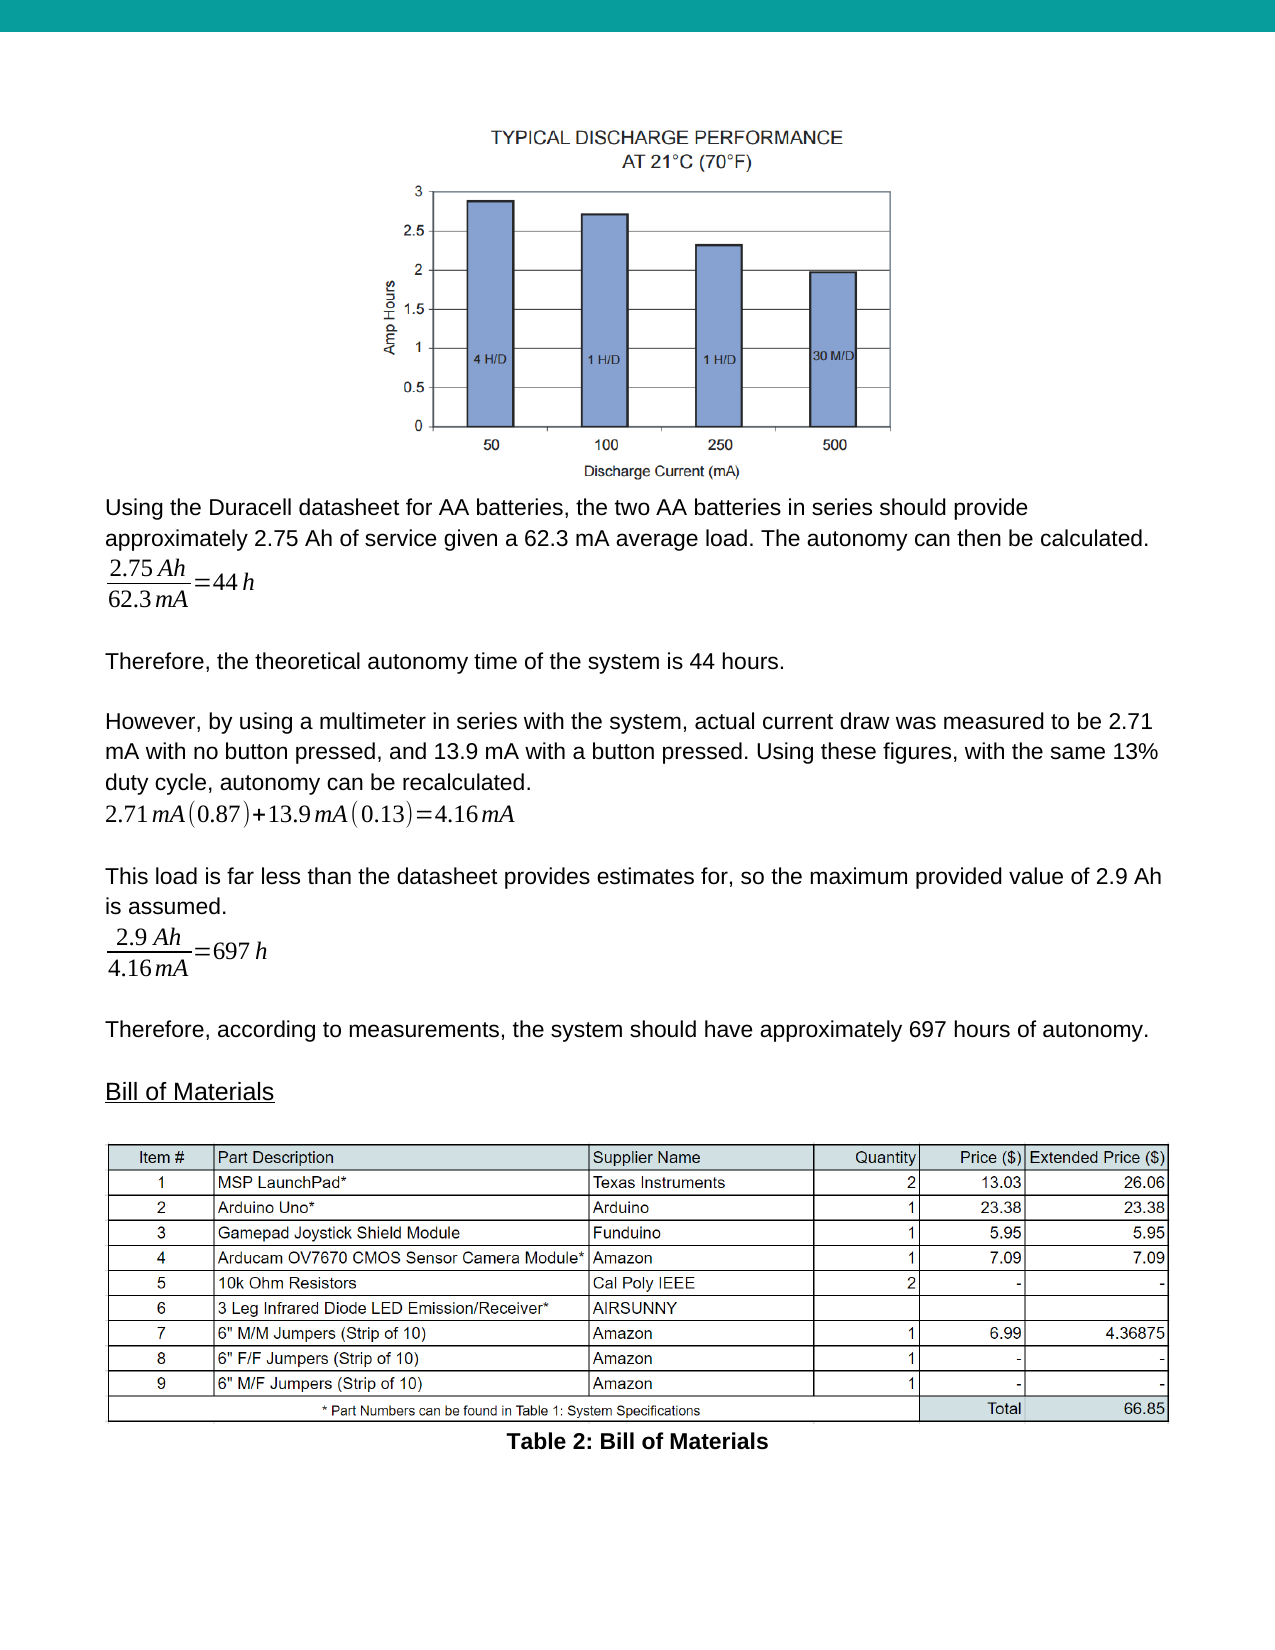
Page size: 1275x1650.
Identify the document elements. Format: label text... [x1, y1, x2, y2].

picture [369, 105, 906, 491]
text This load is far less than the datasheet provides estimates for, so the maximum provided value of 2.9 Ah is assumed. [105, 863, 1170, 919]
picture [0, 0, 1275, 32]
text Bill of Materials [105, 1077, 1170, 1105]
text Table 2: Bill of Materials [105, 1428, 1170, 1454]
picture [105, 1142, 1170, 1424]
text However, by using a multimeter in series with the system, actual current draw was measured to be 2.71 mA with no button pressed, and 13.9 mA with a button pressed. Using these figures, with the same 13% duty cycle, autonomy can be recalculated. [105, 708, 1170, 795]
text Therefore, the theoretical autonomy time of the system is 44 hours. [105, 648, 1170, 674]
text Using the Duracell datasheet for AA batteries, the two AA batteries in series should provide approximately 2.75 Ah of service given a 62.3 mA average load. The autonomy can then be calculated. [105, 494, 1170, 551]
text Therefore, according to measurements, the system should have approximately 697 hours of autonomy. [105, 1016, 1170, 1043]
